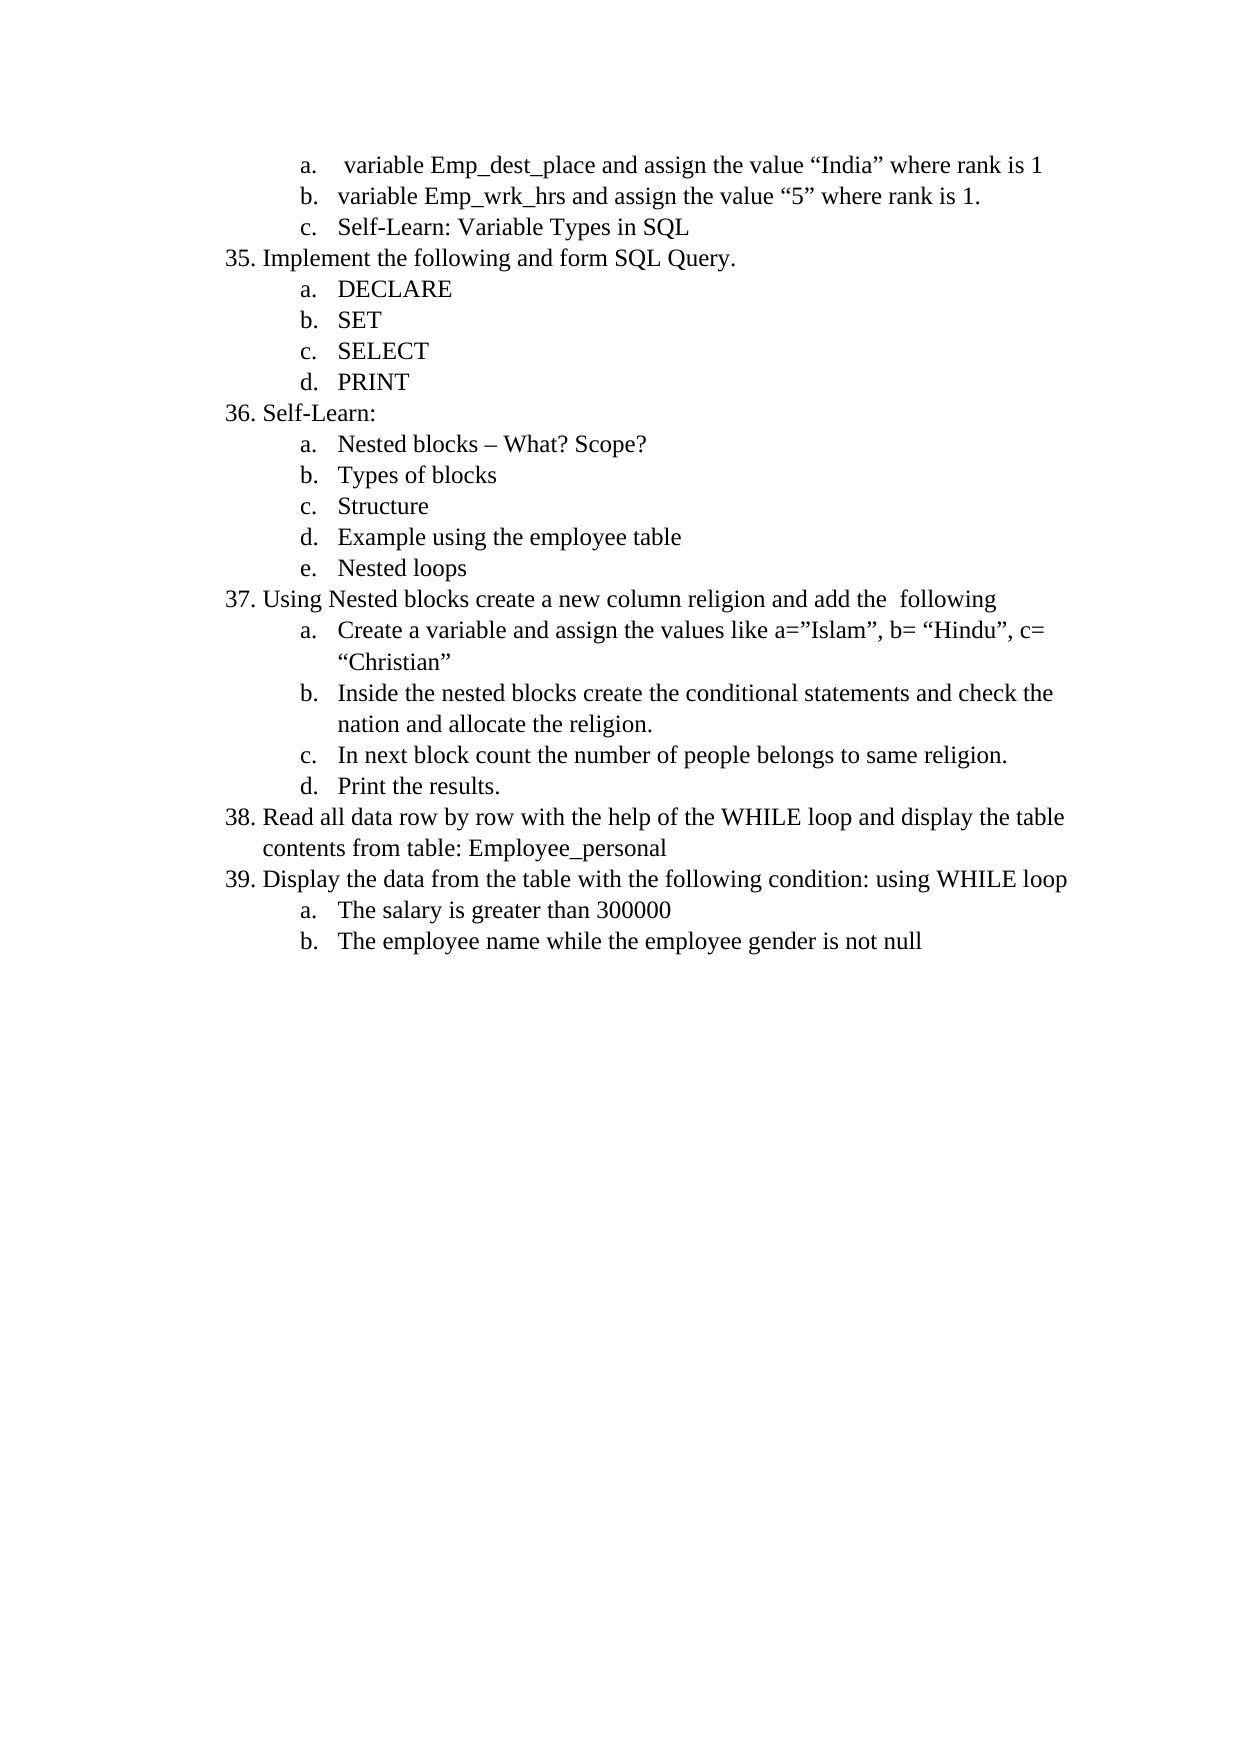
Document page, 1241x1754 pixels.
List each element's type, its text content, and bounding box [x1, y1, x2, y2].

list Implement the following and form SQL Query. [225, 243, 1090, 272]
list PRINT [300, 367, 1090, 396]
list Nested loops [300, 553, 1090, 582]
list The salary is greater than 300000 [300, 895, 1090, 924]
list variable Emp_dest_place and assign the value “India” where rank is 1 [300, 150, 1090, 179]
list SET [300, 305, 1090, 334]
list In next block count the number of people belongs to same religion. [300, 740, 1090, 768]
list The employee name while the employee gender is not null [300, 926, 1090, 955]
list Using Nested blocks create a new column religion and add the following [225, 584, 1090, 613]
list Types of blocks [300, 460, 1090, 489]
list variable Emp_wrk_hrs and assign the value “5” where rank is 1. [300, 181, 1090, 210]
list Display the data from the table with the following condition: using WHILE loop [225, 864, 1090, 893]
list Structure [300, 491, 1090, 520]
list Nested blocks – What? Scope? [300, 429, 1090, 458]
list DECLARE [300, 274, 1090, 303]
list SELECT [300, 336, 1090, 365]
list Create a variable and assign the values like a=”Islam”, b= “Hindu”, c= “Christian” [300, 616, 1090, 675]
list Example using the employee table [300, 522, 1090, 551]
list Self-Learn: [225, 398, 1090, 427]
list Read all data row by row with the help of the WHILE loop and display the table contents from table: Employee_personal [225, 802, 1090, 862]
list Self-Learn: Variable Types in SQL [300, 212, 1090, 241]
list Print the results. [300, 771, 1090, 799]
list Inside the nested blocks create the conditional statements and check the nation and allocate the religion. [300, 678, 1090, 737]
